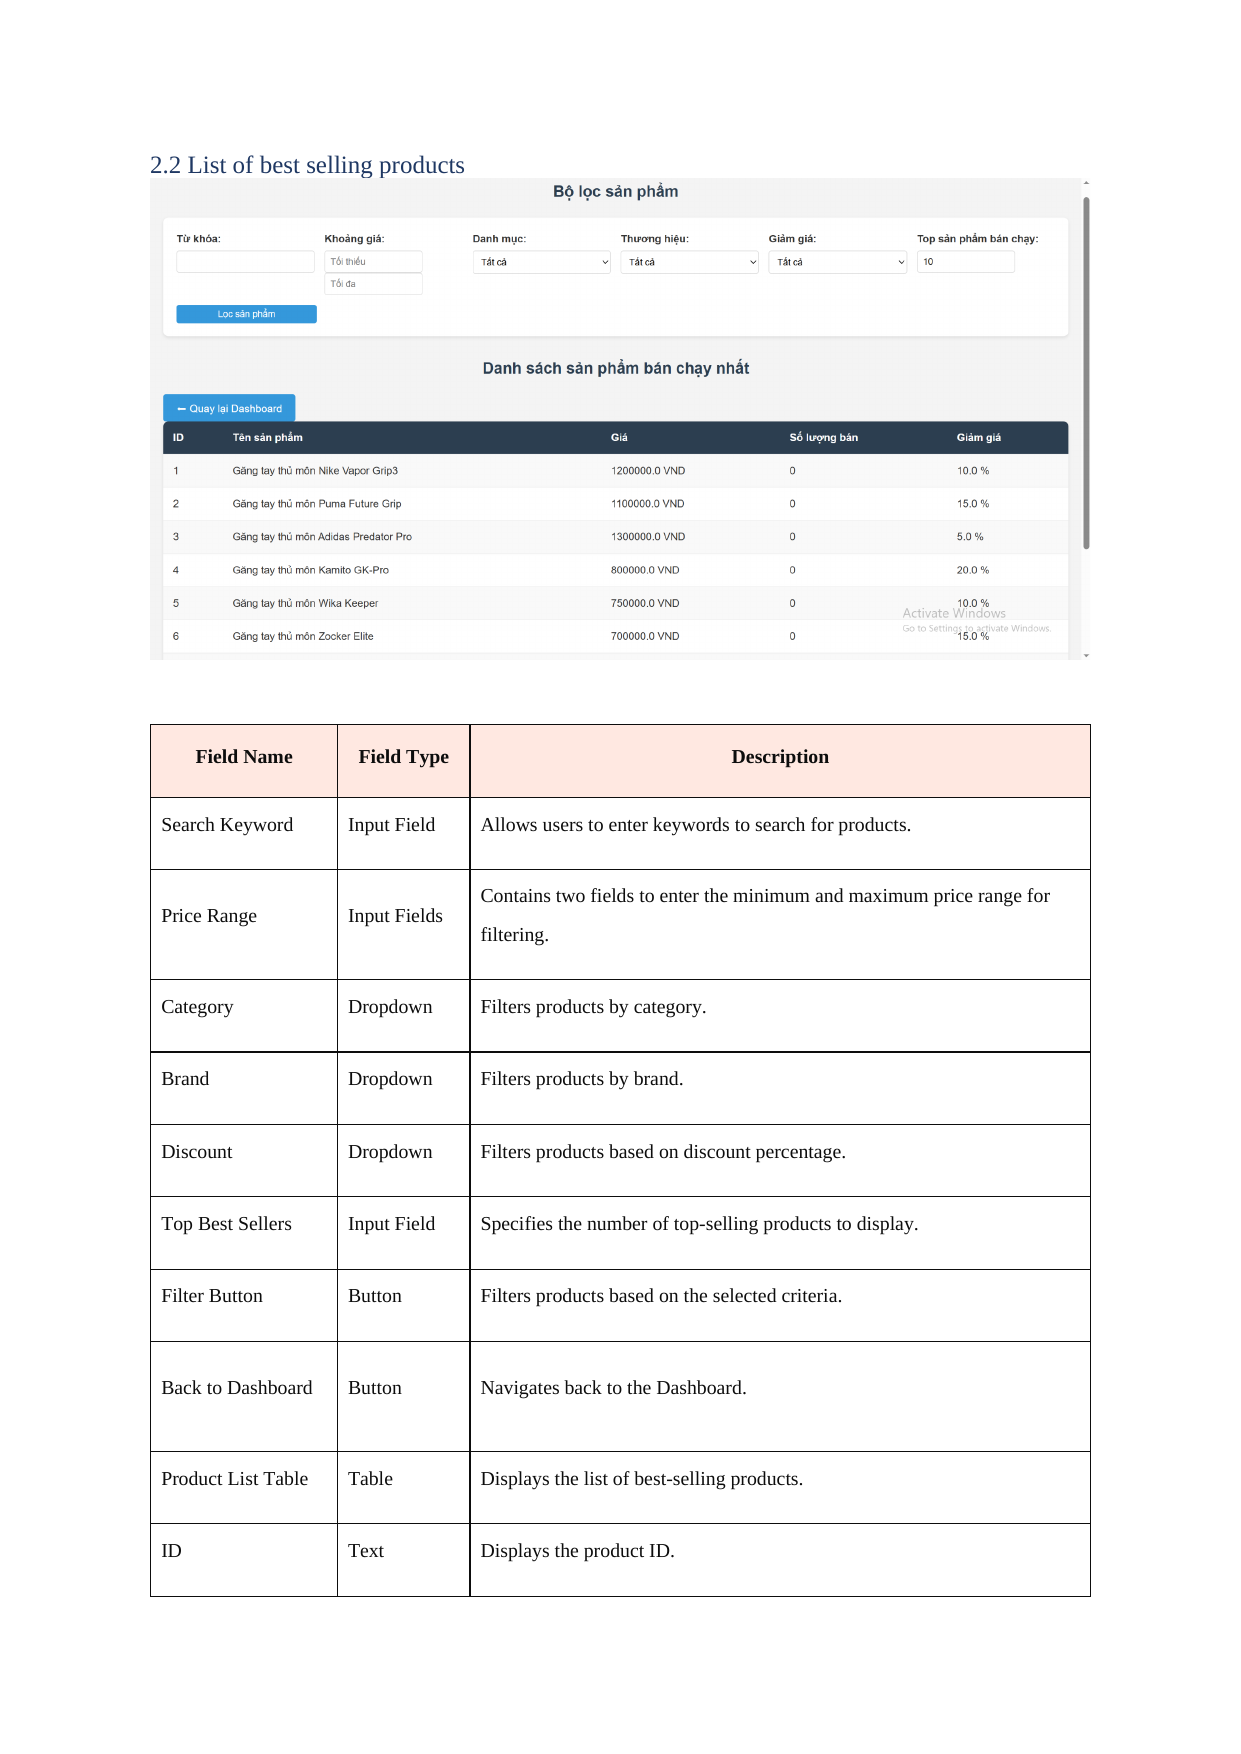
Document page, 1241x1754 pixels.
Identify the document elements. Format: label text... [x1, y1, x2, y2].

table_cell Dropdown [338, 1125, 469, 1196]
table_cell Dropdown [338, 980, 469, 1051]
table_cell Product List Table [151, 1452, 337, 1523]
subtitle 2.2 List of best selling products [150, 150, 1090, 178]
table_cell Category [151, 980, 337, 1051]
table_cell Top Best Sellers [151, 1197, 337, 1268]
table_cell Specifies the number of top-selling products to display. [471, 1197, 1090, 1268]
table_cell Filters products by category. [471, 980, 1090, 1051]
table_cell Filters products by brand. [471, 1053, 1090, 1124]
table_cell Brand [151, 1053, 337, 1124]
table_header Field Type [338, 725, 469, 797]
table_cell Filters products based on discount percentage. [471, 1125, 1090, 1196]
table_cell Filters products based on the selected criteria. [471, 1270, 1090, 1341]
table_cell Dropdown [338, 1053, 469, 1124]
picture [150, 178, 1091, 660]
table_cell Button [338, 1342, 469, 1451]
table_cell Price Range [151, 870, 337, 979]
table_cell Displays the list of best-selling products. [471, 1452, 1090, 1523]
table_cell Contains two fields to enter the minimum and maximum price range for filtering. [471, 870, 1090, 979]
table_cell Search Keyword [151, 798, 337, 869]
table_cell Filter Button [151, 1270, 337, 1341]
table_cell Input Field [338, 1197, 469, 1268]
table_cell Button [338, 1270, 469, 1341]
table_cell Table [338, 1452, 469, 1523]
table_cell Text [338, 1524, 469, 1596]
table_cell Navigates back to the Dashboard. [471, 1342, 1090, 1451]
table_header Field Name [151, 725, 337, 797]
table_cell Input Field [338, 798, 469, 869]
table_cell ID [151, 1524, 337, 1596]
table_cell Allows users to enter keywords to search for products. [471, 798, 1090, 869]
table_cell Discount [151, 1125, 337, 1196]
table_cell Displays the product ID. [471, 1524, 1090, 1596]
table_cell Back to Dashboard [151, 1342, 337, 1451]
table_header Description [471, 725, 1090, 797]
table_cell Input Fields [338, 870, 469, 979]
